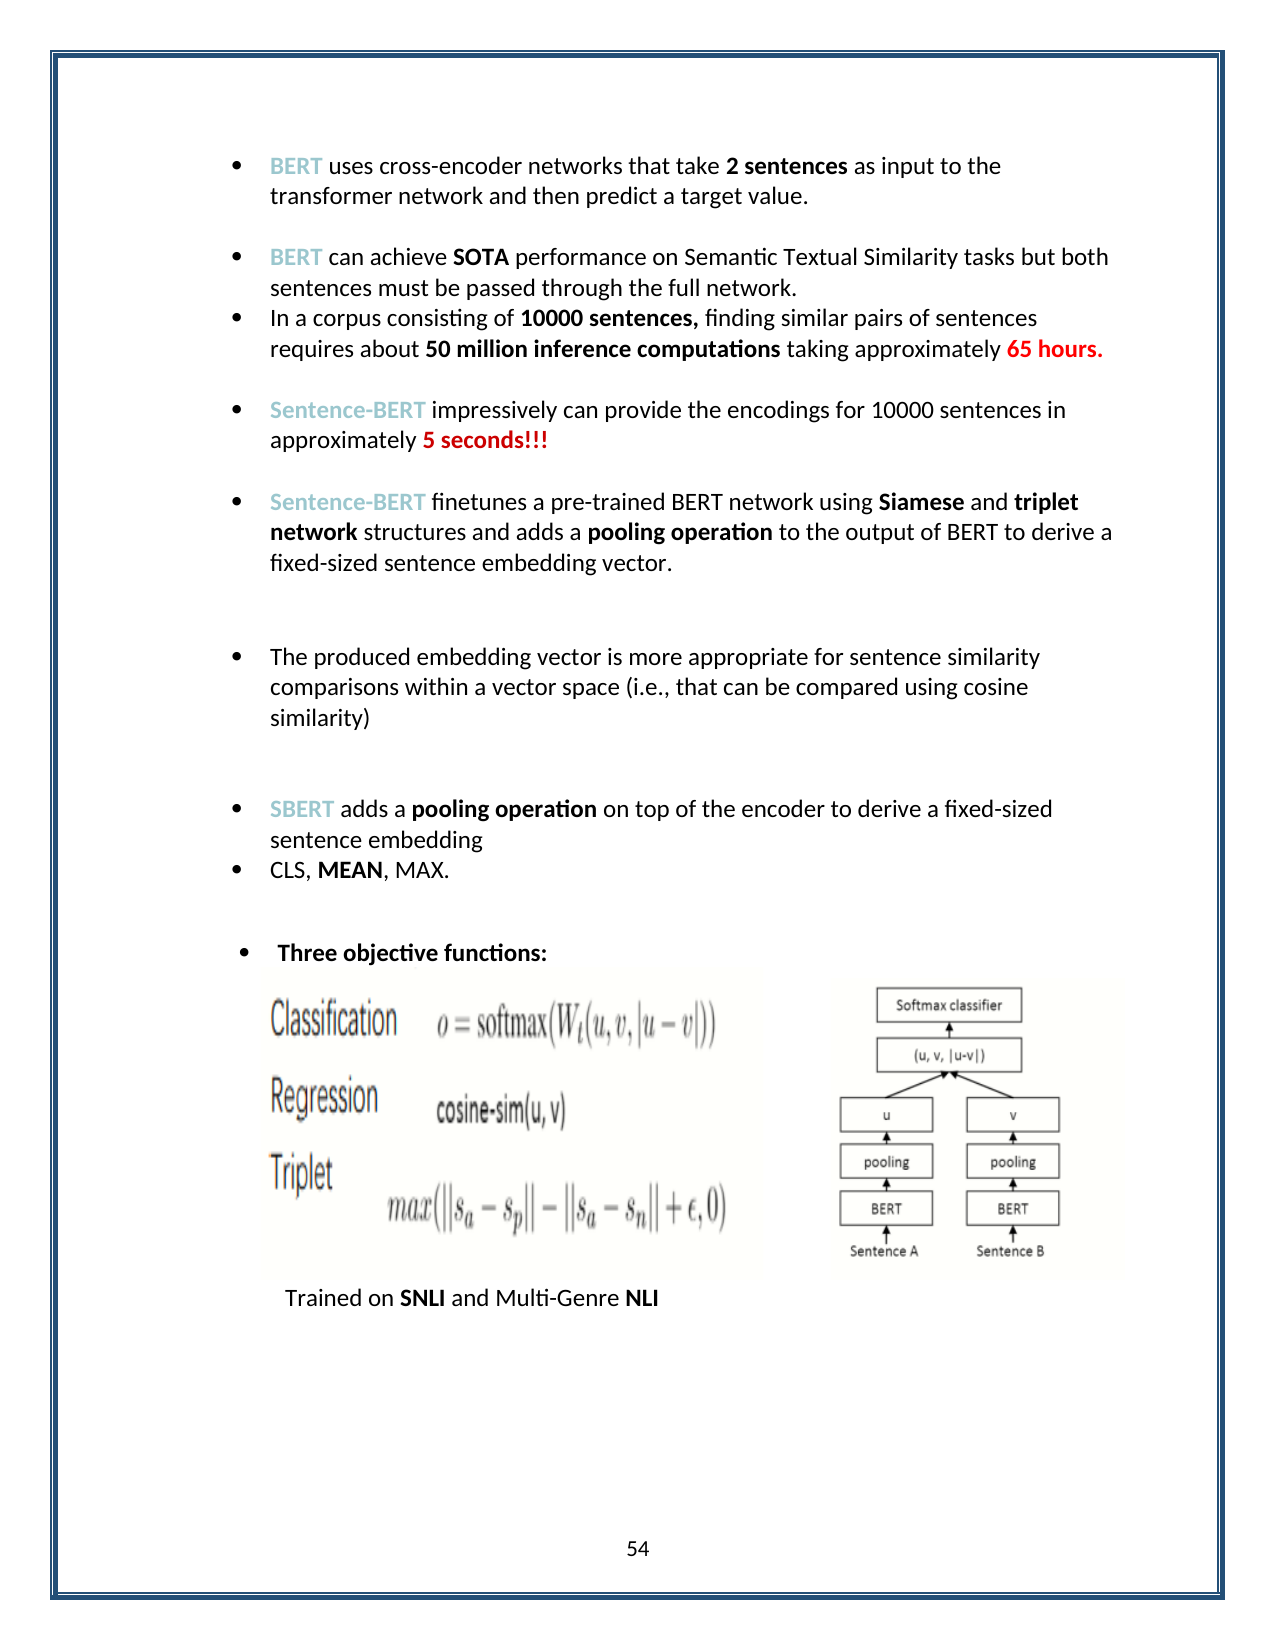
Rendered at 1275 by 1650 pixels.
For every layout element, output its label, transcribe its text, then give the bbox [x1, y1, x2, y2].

list Sentence-BERT finetunes a pre-trained BERT network using Siamese and triplet network structures and adds a pooling operation to the output of BERT to derive a fixed-sized sentence embedding vector. [232, 486, 1125, 577]
list Trained on SNLI and Multi-Genre NLI [285, 1282, 1125, 1313]
list In a corpus consisting of 10000 sentences, finding similar pairs of sentences requires about 50 million inference computations taking approximately 65 hours. [232, 303, 1125, 364]
list SBERT adds a pooling operation on top of the encoder to derive a fixed-sized sentence embedding [232, 793, 1125, 854]
list Three objective functions: [240, 937, 1125, 967]
list BERT uses cross-encoder networks that take 2 sentences as input to the transformer network and then predict a target value. [232, 150, 1125, 211]
list The produced embedding vector is more appropriate for sentence similarity comparisons within a vector space (i.e., that can be compared using cosine similarity) [232, 641, 1125, 732]
picture [260, 967, 764, 1280]
list BERT can achieve SOTA performance on Semantic Textual Similarity tasks but both sentences must be passed through the full network. [232, 242, 1125, 303]
list Sentence-BERT impressively can provide the encodings for 10000 sentences in approximately 5 seconds!!! [232, 394, 1125, 455]
list CLS, MEAN, MAX. [232, 854, 1125, 885]
picture [830, 978, 1125, 1280]
